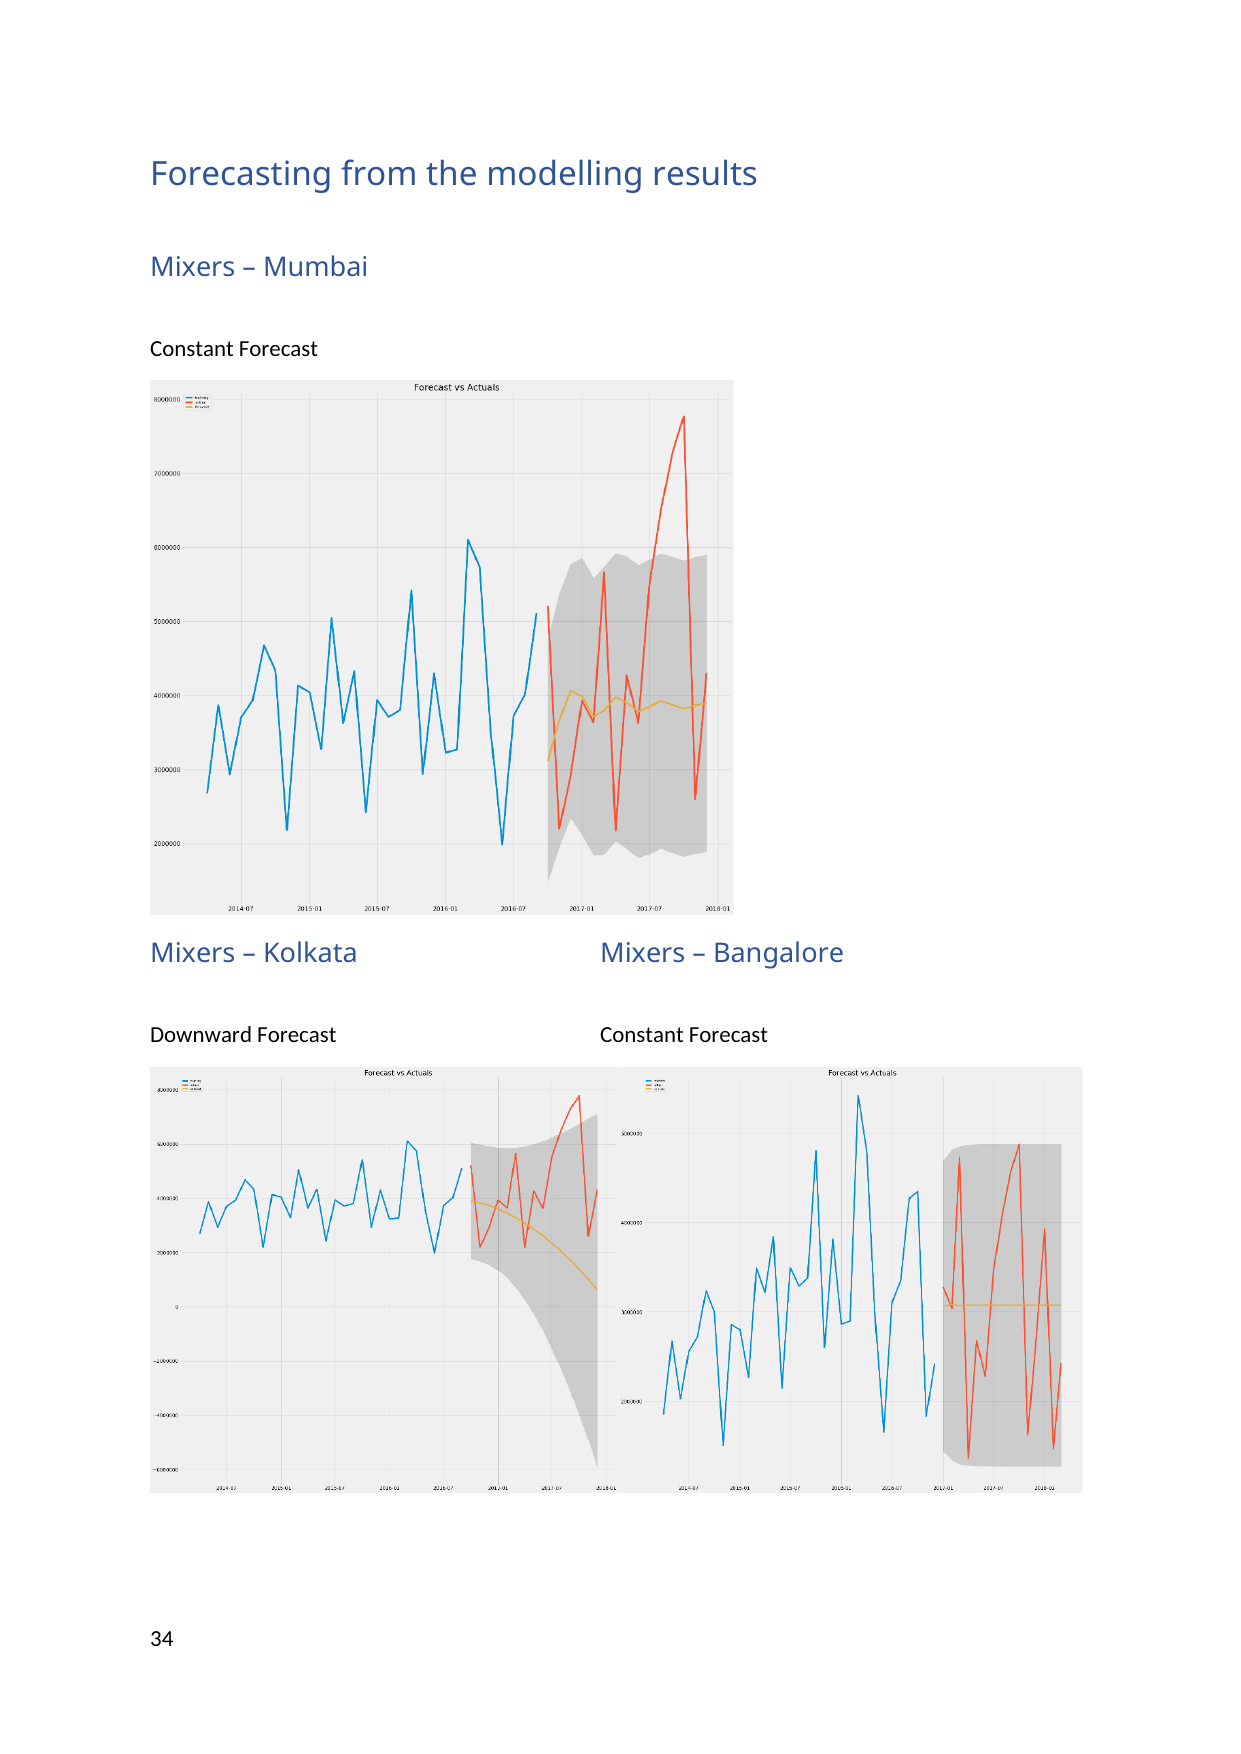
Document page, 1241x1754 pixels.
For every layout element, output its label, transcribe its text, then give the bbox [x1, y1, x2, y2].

text Constant Forecast [150, 334, 1090, 362]
text Downward Forecast Constant Forecast [150, 1020, 1090, 1048]
subtitle Forecasting from the modelling results [150, 150, 1090, 195]
picture [150, 1067, 1083, 1493]
subtitle Mixers – Kolkata Mixers – Bangalore [150, 934, 1090, 971]
picture [150, 380, 734, 915]
subtitle Mixers – Mumbai [150, 247, 1090, 284]
